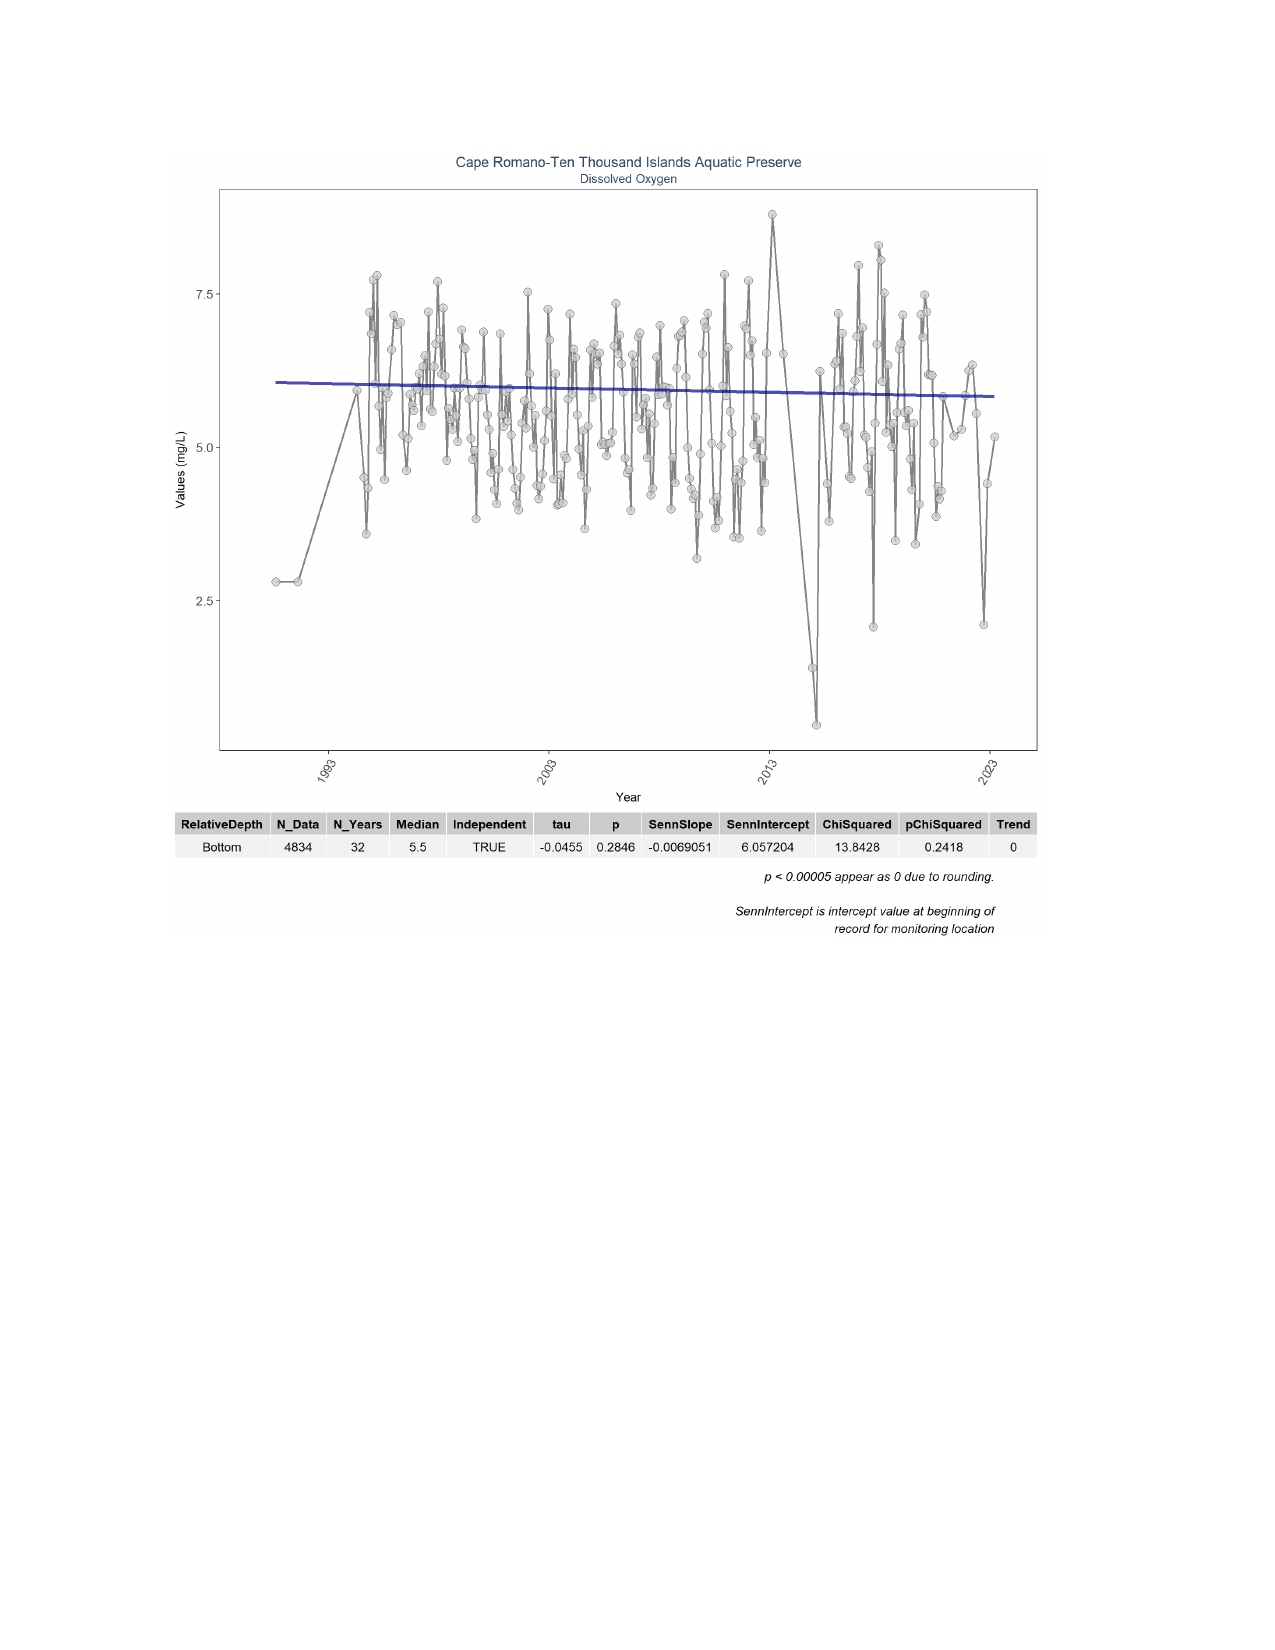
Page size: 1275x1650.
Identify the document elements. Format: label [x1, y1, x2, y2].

picture [168, 150, 1044, 938]
